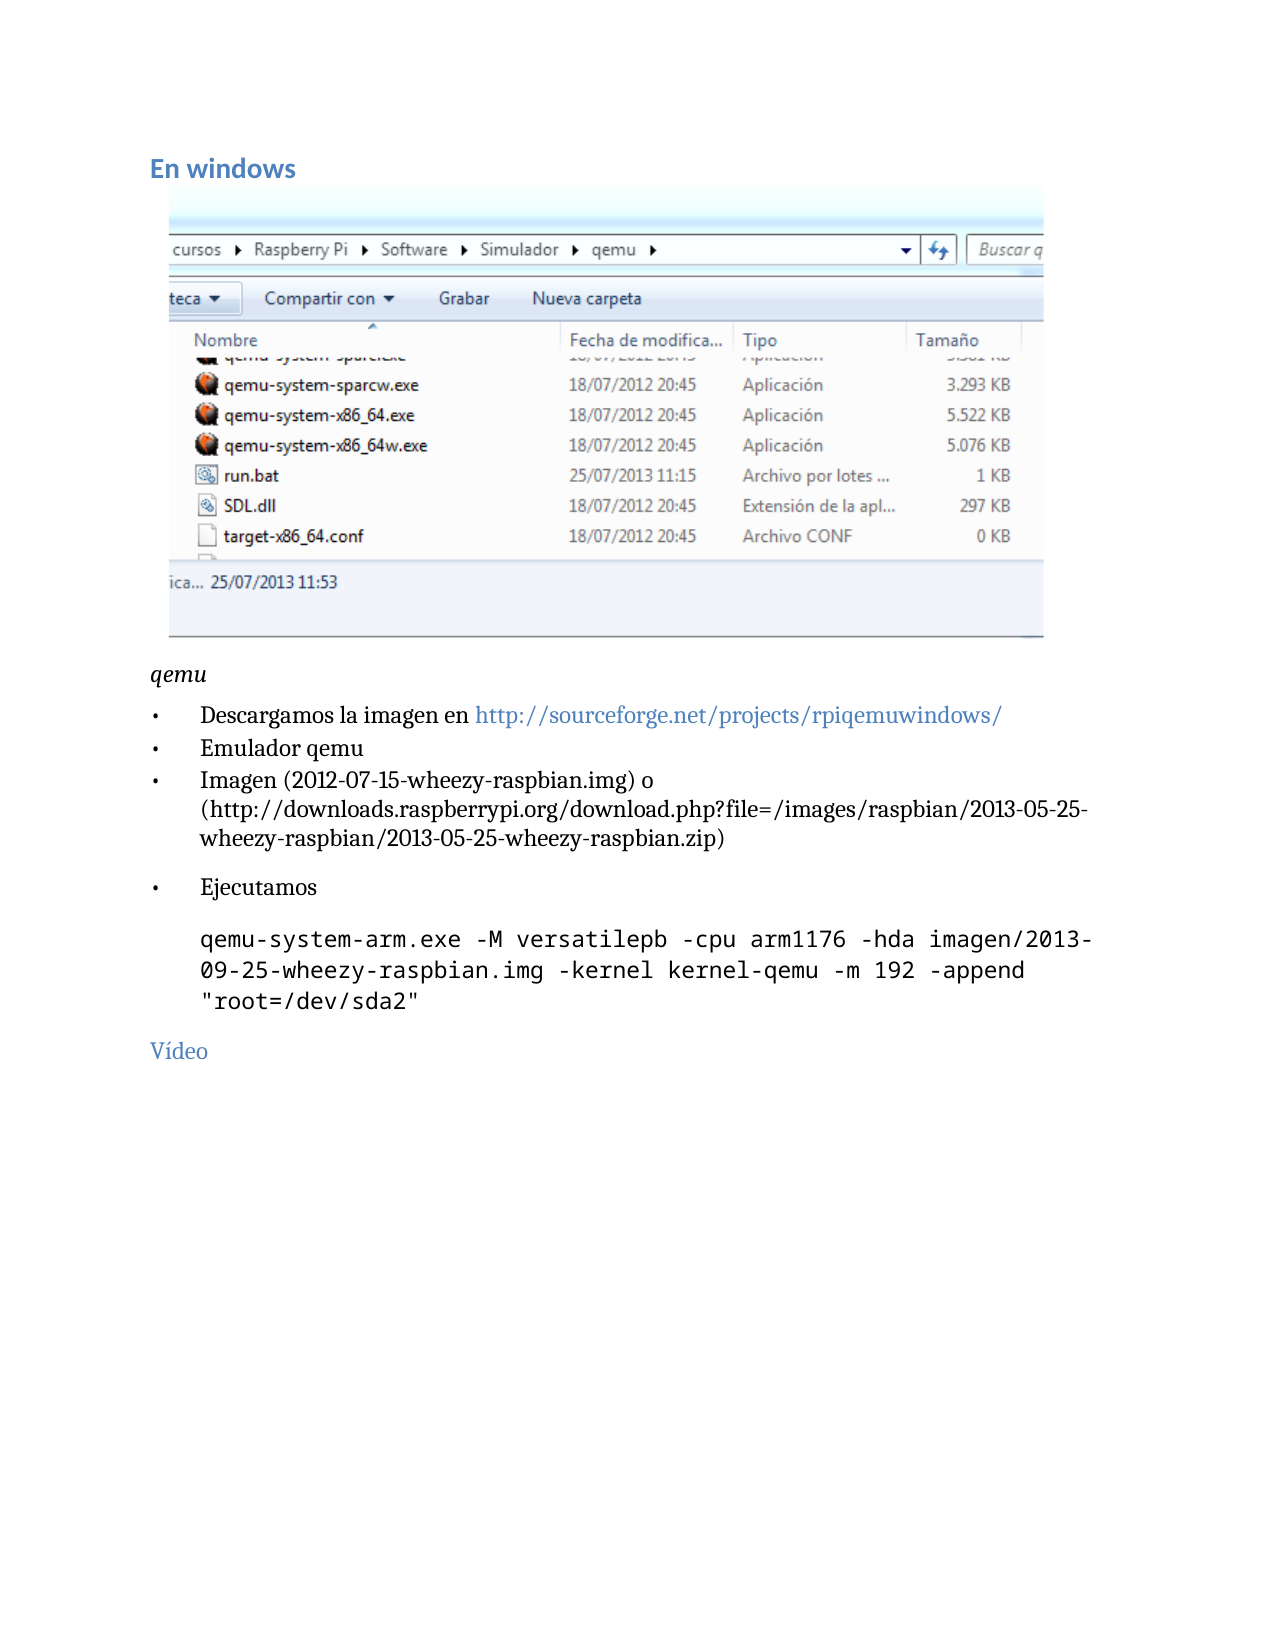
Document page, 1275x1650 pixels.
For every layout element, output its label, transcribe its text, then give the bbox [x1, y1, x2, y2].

list Emulador qemu [150, 733, 1125, 762]
list Ejecutamos [150, 873, 1125, 902]
list qemu-system-arm.exe -M versatilepb -cpu arm1176 -hda imagen/2013-09-25-wheezy-raspbian.img -kernel kernel-qemu -m 192 -append "root=/dev/sda2" [150, 923, 1125, 1016]
subtitle En windows [150, 150, 1125, 186]
text qemu [150, 660, 1125, 688]
text Vídeo [150, 1037, 1125, 1066]
list Imagen (2012-07-15-wheezy-raspbian.img) o (http://downloads.raspberrypi.org/download.php?file=/images/raspbian/2013-05-25-wheezy-raspbian/2013-05-25-wheezy-raspbian.zip) [150, 766, 1125, 852]
list Descargamos la imagen en http://sourceforge.net/projects/rpiqemuwindows/ [150, 701, 1125, 730]
picture [168, 185, 1044, 639]
